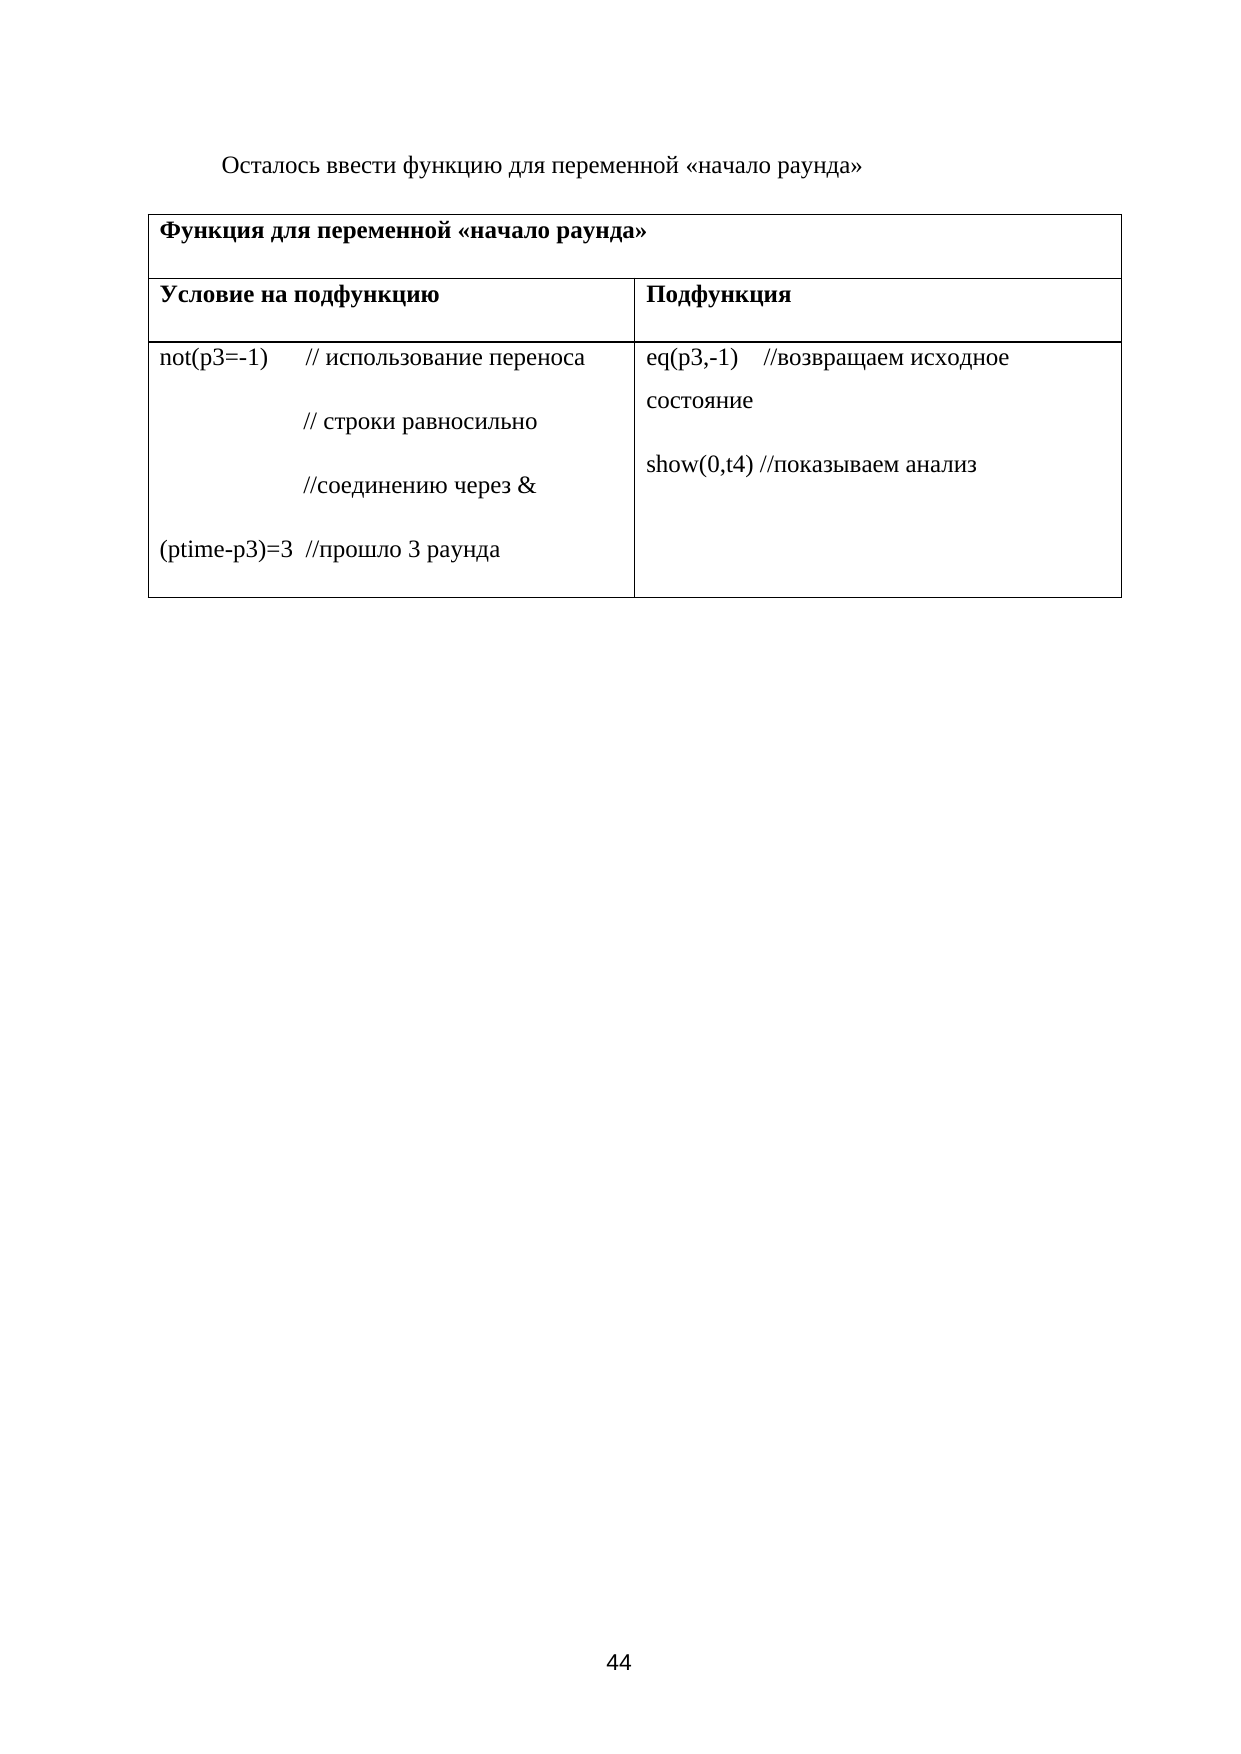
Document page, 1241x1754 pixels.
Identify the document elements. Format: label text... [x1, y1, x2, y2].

table_cell not(p3=-1) // использование переноса // строки равносильно //соединению через & (ptime-p3)=3 //прошло 3 раунда [149, 343, 634, 597]
table_header Функция для переменной «начало раунда» [149, 215, 1121, 278]
text Осталось ввести функцию для переменной «начало раунда» [148, 150, 1090, 179]
table_cell Условие на подфункцию [149, 279, 634, 341]
table_cell Подфункция [635, 279, 1121, 341]
table_cell eq(p3,-1) //возвращаем исходное состояние show(0,t4) //показываем анализ [635, 343, 1121, 597]
